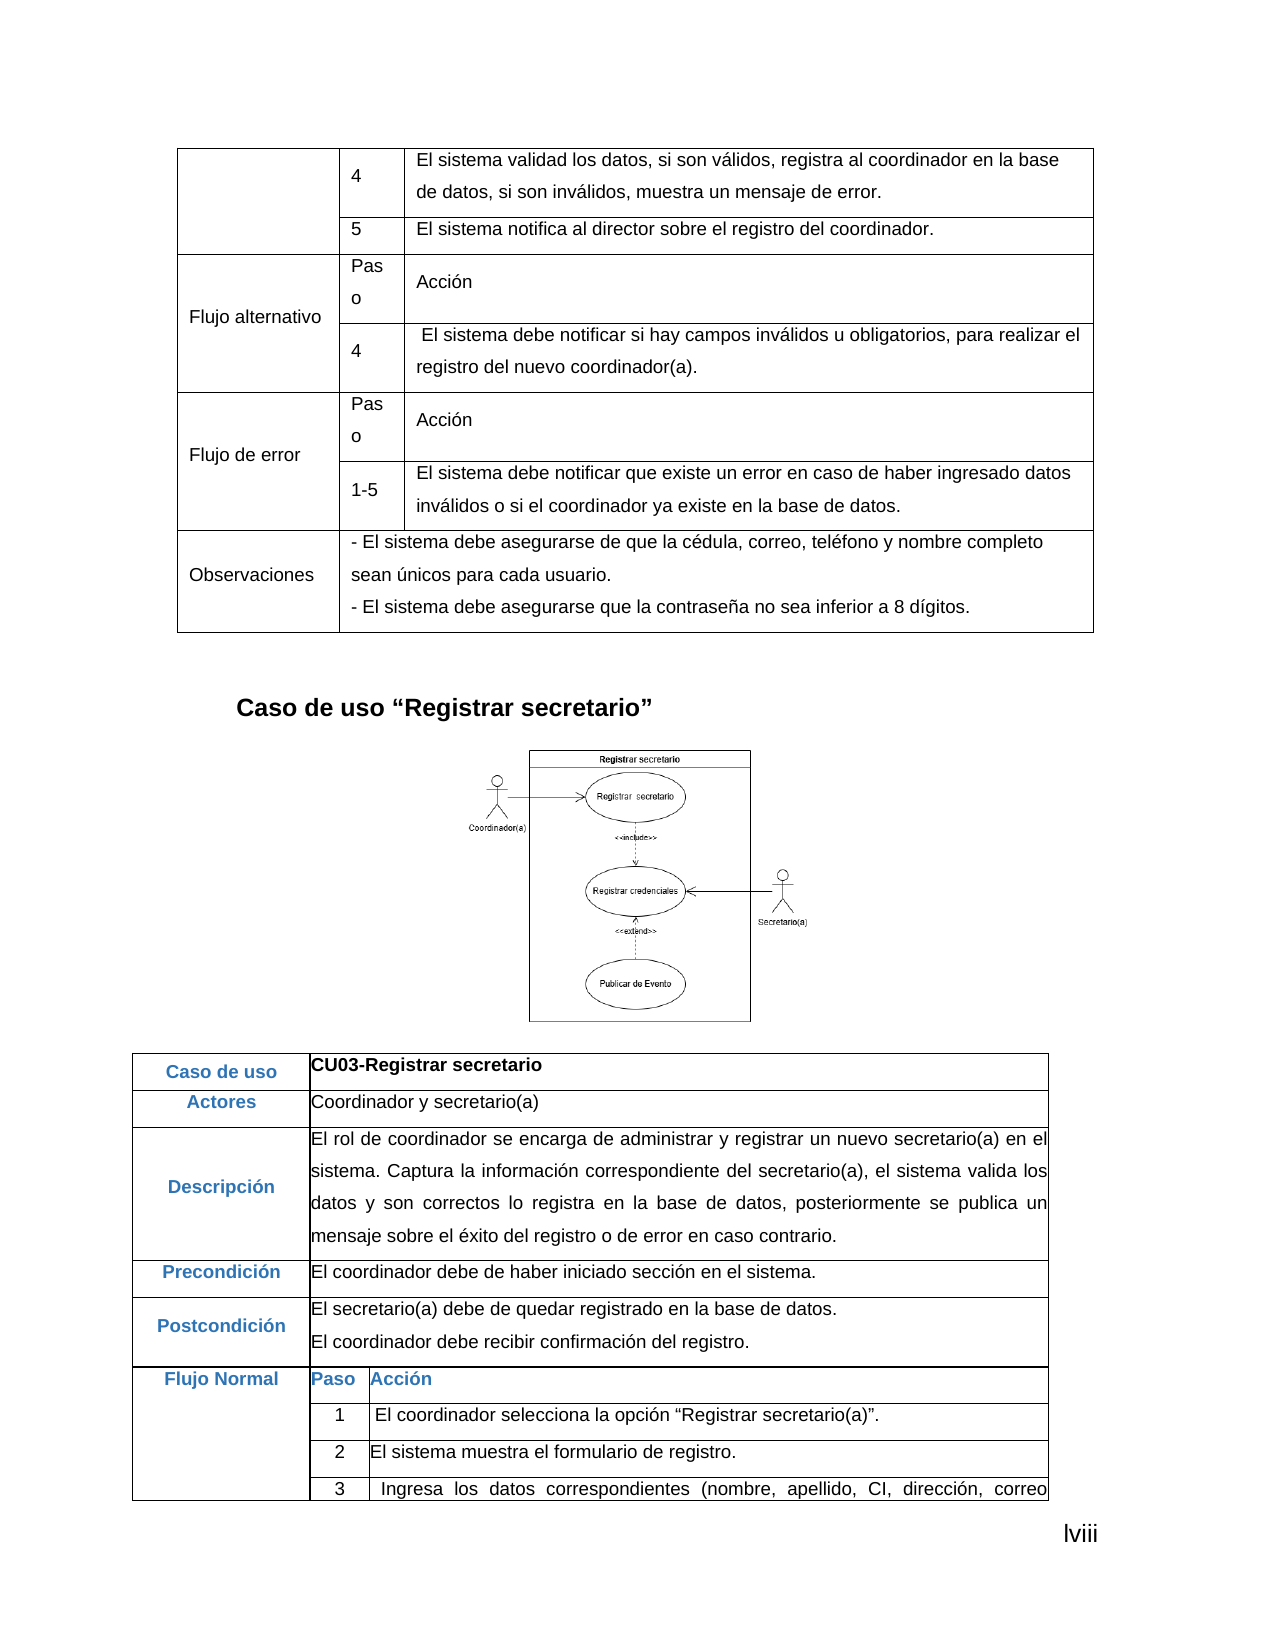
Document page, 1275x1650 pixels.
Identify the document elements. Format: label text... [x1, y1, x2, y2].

table_cell Coordinador y secretario(a) [311, 1091, 1048, 1127]
table_cell Postcondición [133, 1298, 309, 1366]
table_cell El coordinador selecciona la opción “Registrar secretario(a)”. [370, 1404, 1048, 1440]
table_cell 1 [311, 1404, 369, 1440]
table_cell El sistema notifica al director sobre el registro del coordinador. [405, 218, 1093, 254]
table_cell Acción [405, 255, 1093, 323]
table_cell Observaciones [178, 531, 339, 632]
table_cell Paso [311, 1368, 369, 1403]
table_cell El sistema muestra el formulario de registro. [370, 1441, 1048, 1477]
table_cell El sistema validad los datos, si son válidos, registra al coordinador en la base de datos, si son inválidos, muestra un mensaje de error. [405, 149, 1093, 217]
table_header Caso de uso [133, 1054, 309, 1090]
picture [468, 750, 807, 1022]
table_cell El secretario(a) debe de quedar registrado en la base de datos. El coordinador debe recibir confirmación del registro. [311, 1298, 1048, 1366]
table_cell Flujo de error [178, 393, 339, 530]
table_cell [370, 1478, 1048, 1499]
table_cell Paso [340, 255, 404, 323]
table_cell El sistema debe notificar que existe un error en caso de haber ingresado datos inválidos o si el coordinador ya existe en la base de datos. [405, 462, 1093, 530]
table_cell El rol de coordinador se encarga de administrar y registrar un nuevo secretario(a) en el sistema. Captura la información correspondiente del secretario(a), el sistema valida los datos y son correctos lo registra en la base de datos, posteriormente se publica un mensaje sobre el éxito del registro o de error en caso contrario. [311, 1128, 1048, 1260]
table_cell 4 [340, 324, 404, 392]
table_cell Flujo alternativo [178, 255, 339, 392]
table_cell 4 [340, 149, 404, 217]
table_cell Precondición [133, 1261, 309, 1297]
table_header CU03-Registrar secretario [311, 1054, 1048, 1090]
table_cell 2 [311, 1441, 369, 1477]
table_cell - El sistema debe asegurarse de que la cédula, correo, teléfono y nombre completo sean únicos para cada usuario. - El sistema debe asegurarse que la contraseña no sea inferior a 8 dígitos. [340, 531, 1093, 632]
table_cell Paso [340, 393, 404, 461]
table_cell 1-5 [340, 462, 404, 530]
subtitle Caso de uso “Registrar secretario” [236, 693, 1098, 721]
table_cell El sistema debe notificar si hay campos inválidos u obligatorios, para realizar el registro del nuevo coordinador(a). [405, 324, 1093, 392]
table_cell El coordinador debe de haber iniciado sección en el sistema. [311, 1261, 1048, 1297]
table_cell Descripción [133, 1128, 309, 1260]
table_cell 3 [311, 1478, 369, 1499]
table_cell 5 [340, 218, 404, 254]
table_cell Acción [370, 1368, 1048, 1403]
table_cell Actores [133, 1091, 309, 1127]
table_cell Acción [405, 393, 1093, 461]
table_cell Flujo Normal [133, 1368, 309, 1499]
